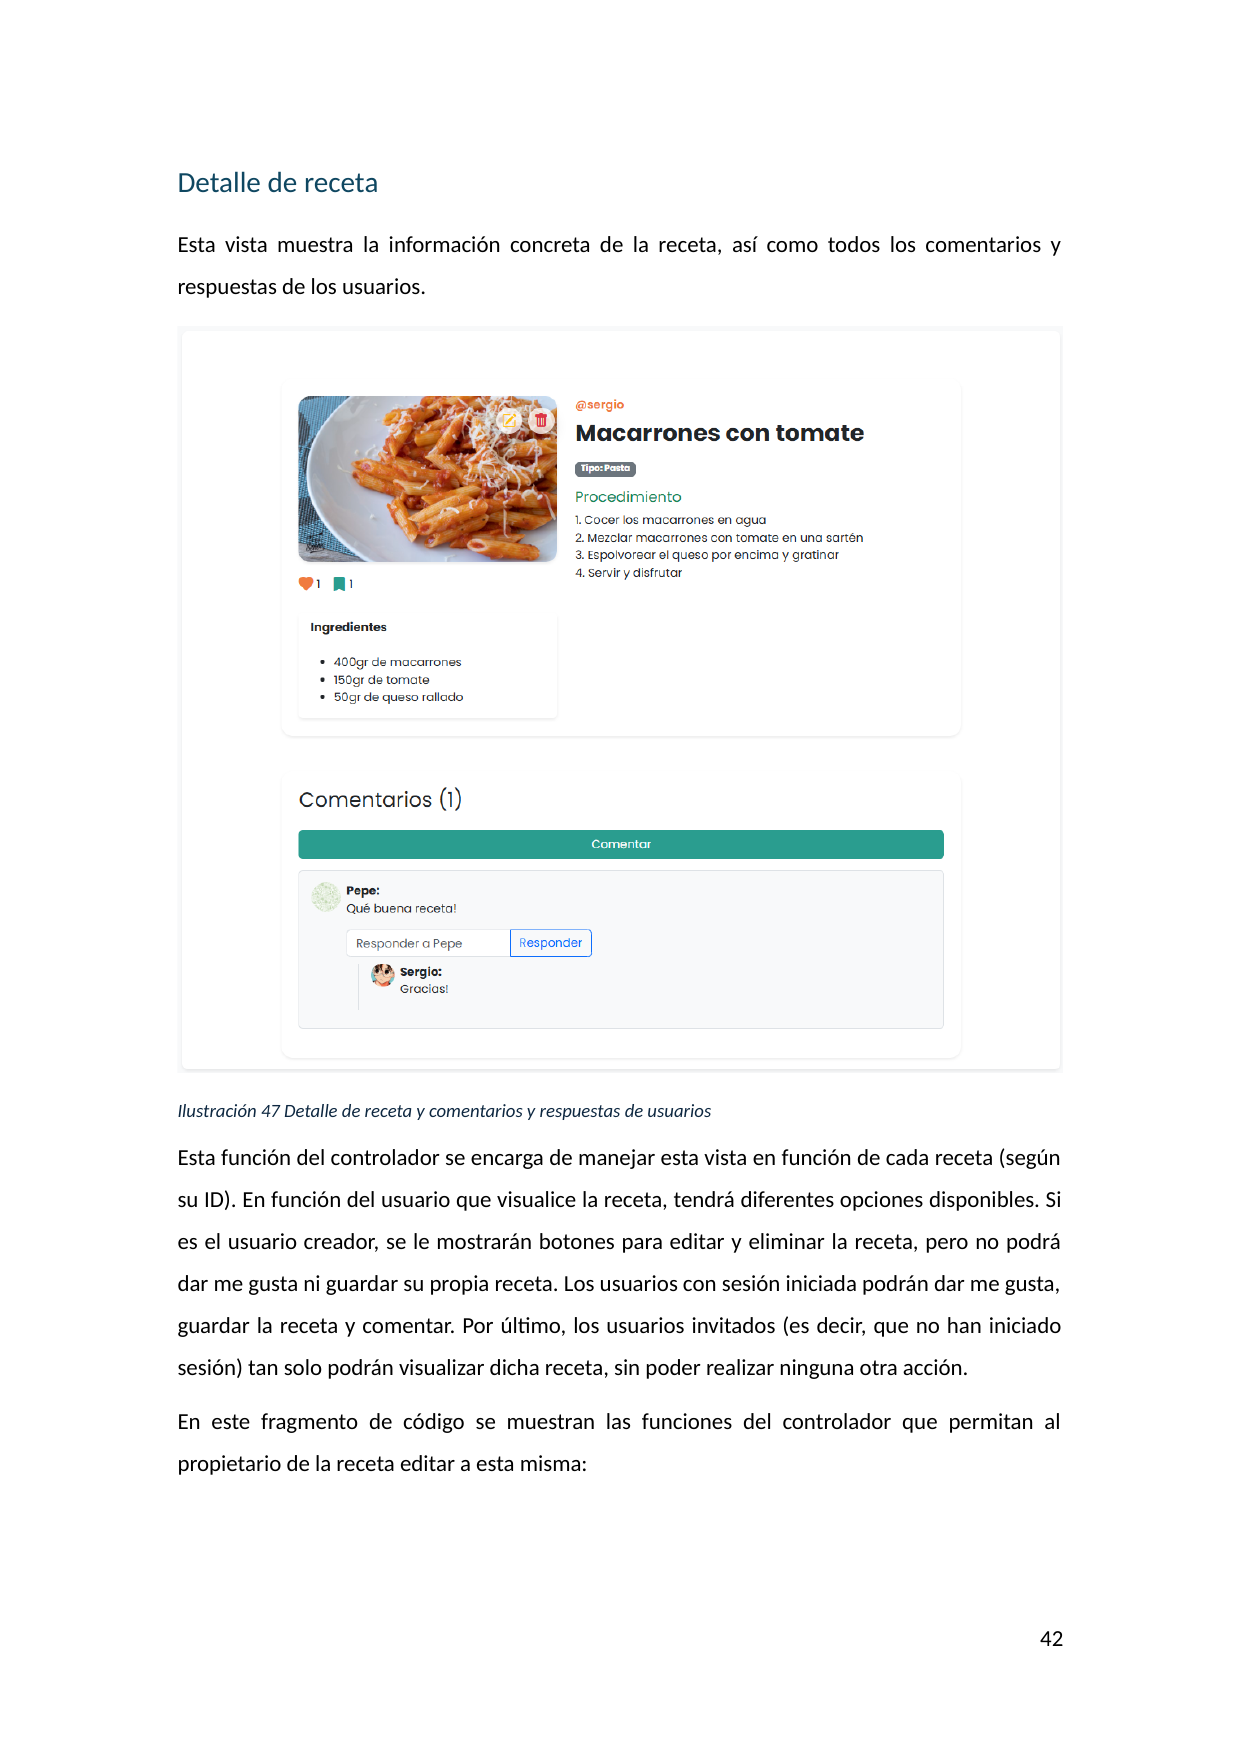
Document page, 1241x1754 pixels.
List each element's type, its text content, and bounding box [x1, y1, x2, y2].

text En este fragmento de código se muestran las funciones del controlador que permitan al propietario de la receta editar a esta misma: [177, 1407, 1063, 1477]
text Esta vista muestra la información concreta de la receta, así como todos los comentarios y respuestas de los usuarios. [177, 230, 1063, 300]
subtitle Detalle de receta [177, 164, 1063, 200]
picture [177, 326, 1063, 1073]
text Esta función del controlador se encarga de manejar esta vista en función de cada receta (según su ID). En función del usuario que visualice la receta, tendrá diferentes opciones disponibles. Si es el usuario creador, se le mostrarán botones para editar y eliminar la receta, pero no podrá dar me gusta ni guardar su propia receta. Los usuarios con sesión iniciada podrán dar me gusta, guardar la receta y comentar. Por último, los usuarios invitados (es decir, que no han iniciado sesión) tan solo podrán visualizar dicha receta, sin poder realizar ninguna otra acción. [177, 1143, 1063, 1381]
